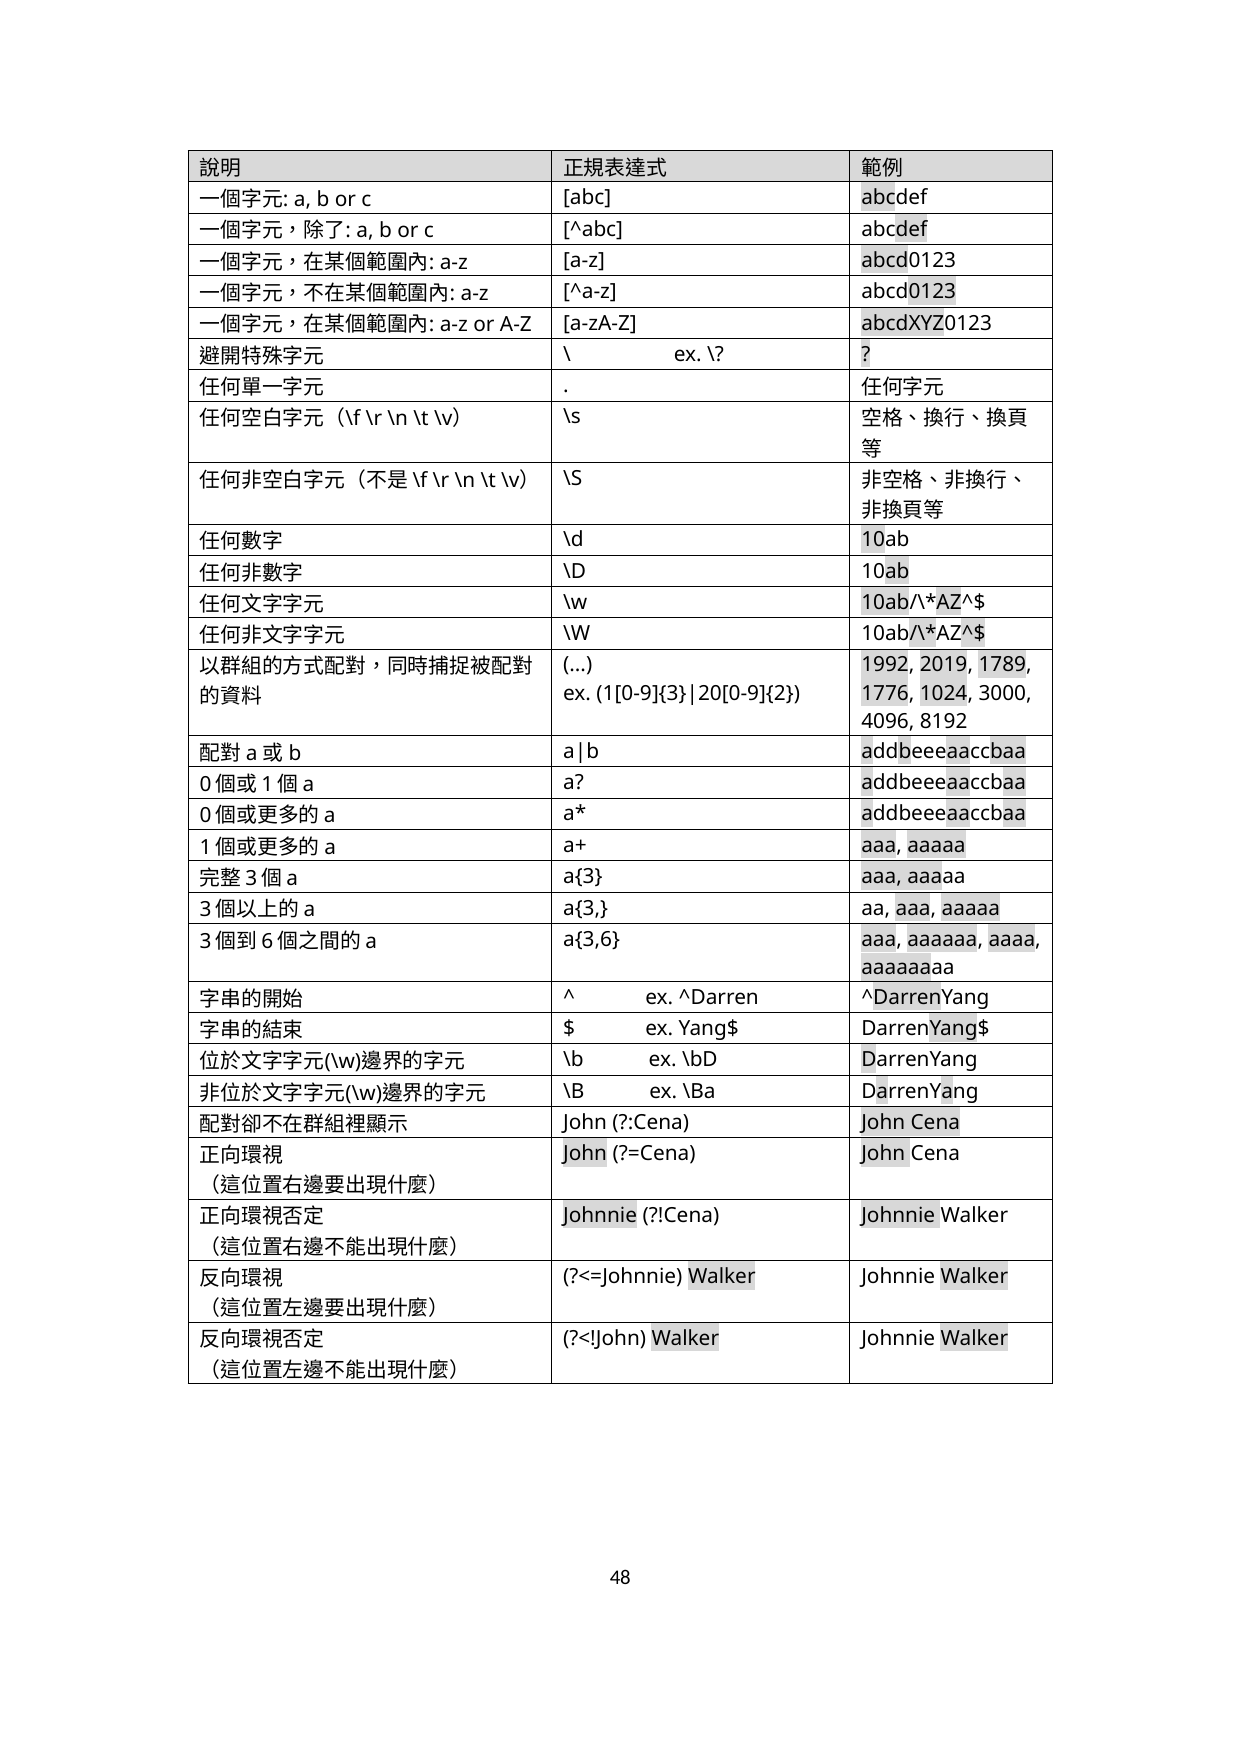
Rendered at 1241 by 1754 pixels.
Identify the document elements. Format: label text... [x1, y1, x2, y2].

table_cell \w [552, 587, 849, 617]
table_cell ? [850, 339, 1052, 369]
table_cell \S [552, 463, 849, 523]
table_cell Johnnie Walker [850, 1261, 1052, 1322]
table_cell John (?=Cena) [552, 1138, 849, 1199]
table_cell ^ ex. ^Darren [552, 982, 849, 1012]
table_cell \b ex. \bD [552, 1044, 849, 1075]
table_cell 非位於文字字元(\w)邊界的字元 [189, 1076, 551, 1106]
table_cell \d [552, 525, 849, 555]
table_header 範例 [850, 151, 1052, 181]
table_cell DarrenYang [850, 1076, 1052, 1106]
table_cell a? [552, 767, 849, 797]
table_cell 字串的開始 [189, 982, 551, 1012]
table_cell addbeeeaaccbaa [850, 799, 1052, 829]
table_cell John Cena [850, 1107, 1052, 1137]
table_cell 一個字元，在某個範圍內: a-z [189, 245, 551, 275]
table_header 正規表達式 [552, 151, 849, 181]
table_cell $ ex. Yang$ [552, 1013, 849, 1043]
table_cell ^DarrenYang [850, 982, 1052, 1012]
table_cell [abc] [552, 182, 849, 213]
table_cell John (?:Cena) [552, 1107, 849, 1137]
table_cell aaa, aaaaa [850, 861, 1052, 892]
table_cell [^a-z] [552, 276, 849, 307]
table_cell 0個或更多的a [189, 799, 551, 829]
table_cell 0個或1個a [189, 767, 551, 797]
table_cell 完整3個a [189, 861, 551, 892]
table_cell 任何單一字元 [189, 370, 551, 401]
table_cell 任何字元 [850, 370, 1052, 401]
table_cell (...) ex. (1[0-9]{3}|20[0-9]{2}) [552, 650, 849, 735]
table_cell a{3,} [552, 893, 849, 923]
table_cell a{3} [552, 861, 849, 892]
table_cell 任何非空白字元（不是 \f \r \n \t \v） [189, 463, 551, 523]
table_cell abcdef [850, 214, 1052, 244]
table_cell aa, aaa, aaaaa [850, 893, 1052, 923]
table_cell addbeeeaaccbaa [850, 767, 1052, 797]
table_cell 配對 a 或 b [189, 736, 551, 766]
table_cell abcd0123 [850, 245, 1052, 275]
table_cell 一個字元，在某個範圍內: a-z or A-Z [189, 308, 551, 338]
table_cell DarrenYang$ [850, 1013, 1052, 1043]
table_cell \B ex. \Ba [552, 1076, 849, 1106]
table_cell 3個以上的 a [189, 893, 551, 923]
table_cell 一個字元，除了: a, b or c [189, 214, 551, 244]
table_cell 避開特殊字元 [189, 339, 551, 369]
table_cell 正向環視 （這位置右邊要出現什麼） [189, 1138, 551, 1199]
table_cell Johnnie Walker [850, 1323, 1052, 1383]
table_cell 反向環視 （這位置左邊要出現什麼） [189, 1261, 551, 1322]
table_cell 空格、換行、換頁等 [850, 402, 1052, 462]
table_cell 字串的結束 [189, 1013, 551, 1043]
table_cell 3個到6個之間的 a [189, 924, 551, 981]
table_cell Johnnie (?!Cena) [552, 1200, 849, 1260]
table_cell \D [552, 556, 849, 586]
table_cell (?<=Johnnie) Walker [552, 1261, 849, 1322]
table_cell 一個字元: a, b or c [189, 182, 551, 213]
table_cell 1個或更多的 a [189, 830, 551, 860]
table_cell 10ab/\*AZ^$ [850, 587, 1052, 617]
table_cell abcdef [850, 182, 1052, 213]
table_cell 10ab [850, 525, 1052, 555]
table_cell 任何空白字元（\f \r \n \t \v） [189, 402, 551, 462]
table_cell 10ab [850, 556, 1052, 586]
table_cell 1992, 2019, 1789, 1776, 1024, 3000, 4096, 8192 [850, 650, 1052, 735]
table_cell Johnnie Walker [850, 1200, 1052, 1260]
table_cell \ ex. \? [552, 339, 849, 369]
table_cell 正向環視否定 （這位置右邊不能出現什麼） [189, 1200, 551, 1260]
table_cell \W [552, 618, 849, 648]
table_cell 任何非數字 [189, 556, 551, 586]
table_cell [^abc] [552, 214, 849, 244]
table_cell \s [552, 402, 849, 462]
table_cell 反向環視否定 （這位置左邊不能出現什麼） [189, 1323, 551, 1383]
table_cell DarrenYang [850, 1044, 1052, 1075]
table_cell [a-zA-Z] [552, 308, 849, 338]
table_cell 以群組的方式配對，同時捕捉被配對的資料 [189, 650, 551, 735]
table_cell John Cena [850, 1138, 1052, 1199]
table_cell . [552, 370, 849, 401]
table_header 說明 [189, 151, 551, 181]
table_cell a+ [552, 830, 849, 860]
table_cell abcd0123 [850, 276, 1052, 307]
table_cell aaa, aaaaaa, aaaa, aaaaaaaa [850, 924, 1052, 981]
table_cell a{3,6} [552, 924, 849, 981]
table_cell abcdXYZ0123 [850, 308, 1052, 338]
table_cell a* [552, 799, 849, 829]
table_cell 非空格、非換行、非換頁等 [850, 463, 1052, 523]
table_cell 任何文字字元 [189, 587, 551, 617]
table_cell (?<!John) Walker [552, 1323, 849, 1383]
table_cell addbeeeaaccbaa [850, 736, 1052, 766]
table_cell 任何非文字字元 [189, 618, 551, 648]
table_cell 任何數字 [189, 525, 551, 555]
table_cell 一個字元，不在某個範圍內: a-z [189, 276, 551, 307]
table_cell a|b [552, 736, 849, 766]
table_cell [a-z] [552, 245, 849, 275]
table_cell aaa, aaaaa [850, 830, 1052, 860]
table_cell 位於文字字元(\w)邊界的字元 [189, 1044, 551, 1075]
table_cell 配對卻不在群組裡顯示 [189, 1107, 551, 1137]
table_cell 10ab/\*AZ^$ [850, 618, 1052, 648]
